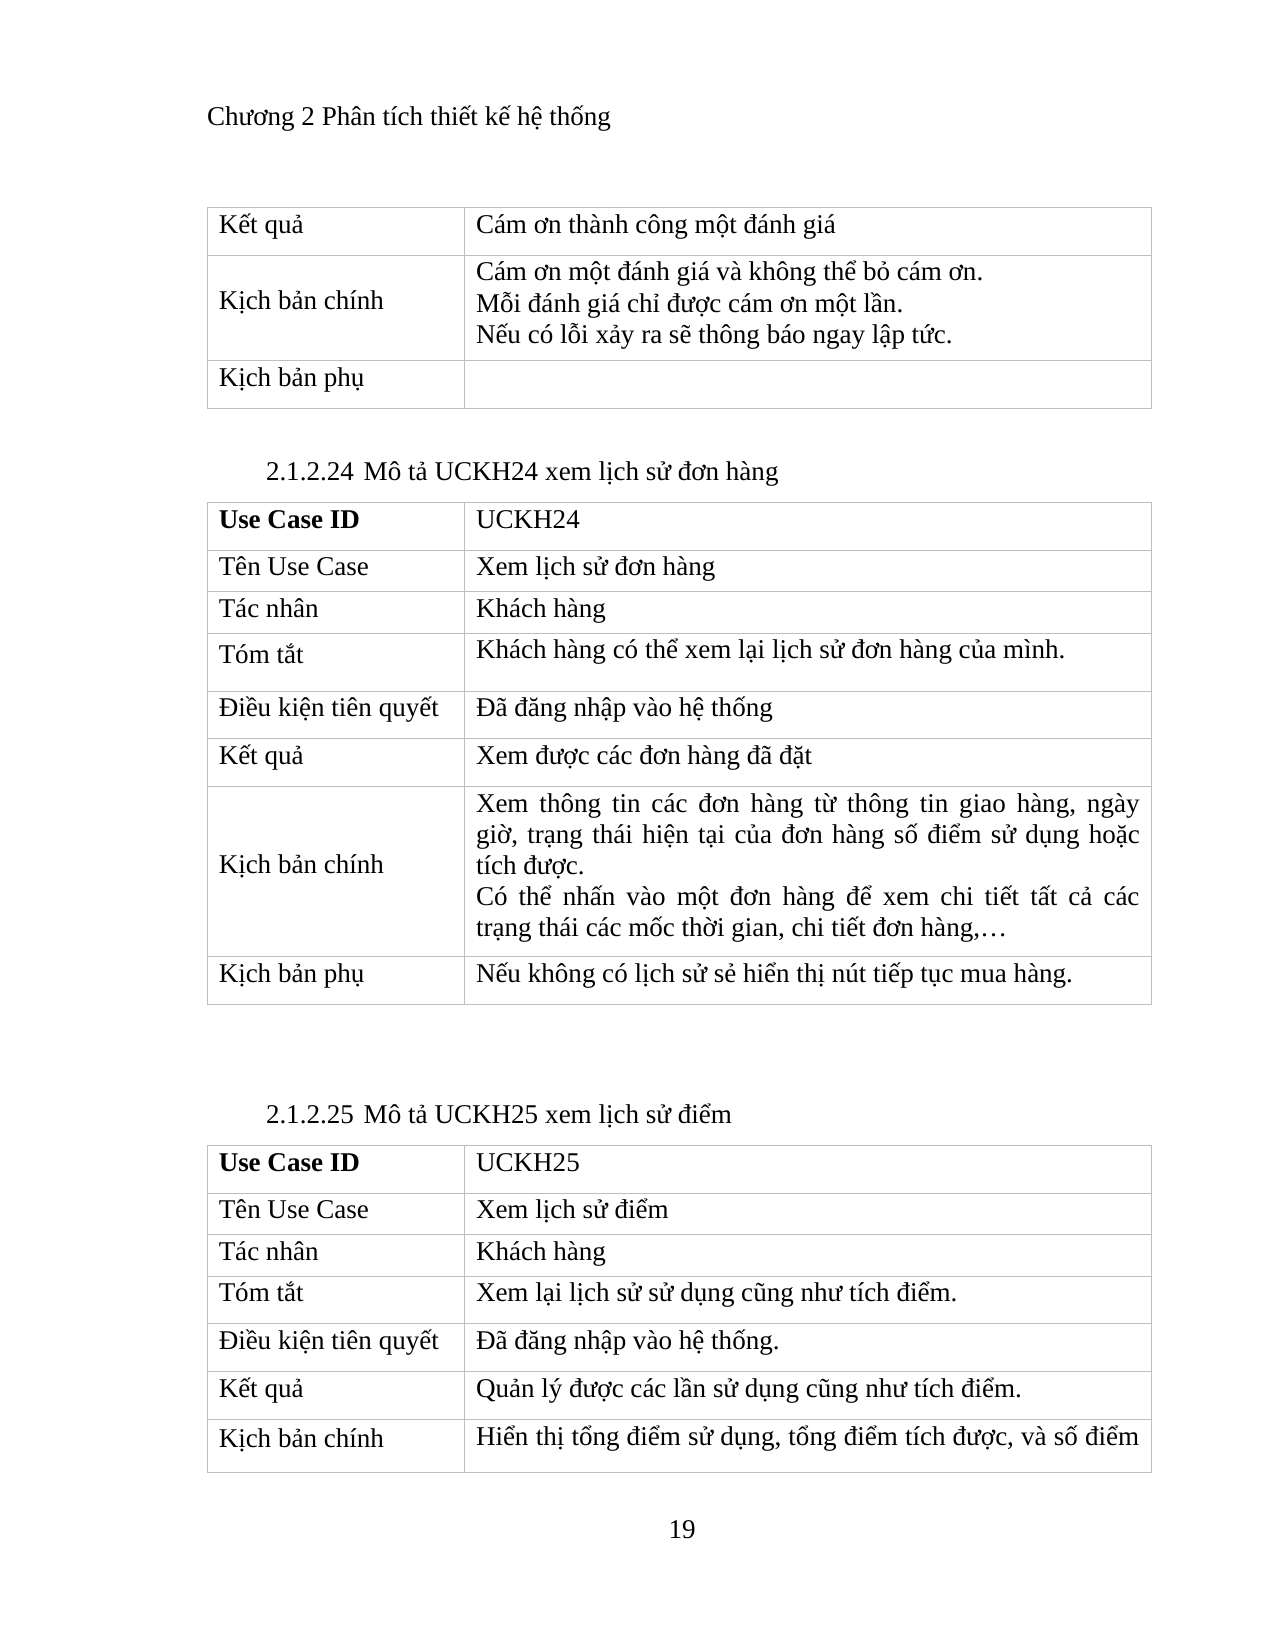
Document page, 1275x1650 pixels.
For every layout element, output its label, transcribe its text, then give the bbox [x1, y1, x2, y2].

table_cell Tên Use Case [208, 551, 464, 591]
table_cell Tóm tắt [208, 634, 464, 691]
table_cell Kết quả [208, 1372, 464, 1419]
table_cell Khách hàng có thể xem lại lịch sử đơn hàng của mình. [465, 634, 1151, 691]
table_cell Tác nhân [208, 1235, 464, 1276]
table_cell Xem thông tin các đơn hàng từ thông tin giao hàng, ngày giờ, trạng thái hiện tại của đơn hàng số điểm sử dụng hoặc tích được. Có thể nhấn vào một đơn hàng để xem chi tiết tất cả các trạng thái các mốc thời gian, chi tiết đơn hàng,… [465, 787, 1151, 956]
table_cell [465, 1420, 1151, 1472]
table_cell Kịch bản chính [208, 1420, 464, 1472]
table_cell Kết quả [208, 208, 464, 254]
table_cell Đã đăng nhập vào hệ thống. [465, 1324, 1151, 1371]
table_cell Quản lý được các lần sử dụng cũng như tích điểm. [465, 1372, 1151, 1419]
table_cell Cám ơn thành công một đánh giá [465, 208, 1151, 254]
table_cell Xem được các đơn hàng đã đặt [465, 739, 1151, 786]
table_cell Xem lịch sử điểm [465, 1194, 1151, 1234]
table_header Use Case ID [208, 503, 464, 549]
table_cell [465, 361, 1151, 407]
table_cell Kịch bản phụ [208, 957, 464, 1004]
table_cell Đã đăng nhập vào hệ thống [465, 692, 1151, 738]
table_cell Điều kiện tiên quyết [208, 1324, 464, 1371]
table_cell Nếu không có lịch sử sẻ hiển thị nút tiếp tục mua hàng. [465, 957, 1151, 1004]
table_cell Tóm tắt [208, 1277, 464, 1323]
table_cell Xem lịch sử đơn hàng [465, 551, 1151, 591]
table_header UCKH24 [465, 503, 1151, 549]
table_cell Điều kiện tiên quyết [208, 692, 464, 738]
list Mô tả UCKH25 xem lịch sử điểm [266, 1098, 1157, 1129]
table_cell Cám ơn một đánh giá và không thể bỏ cám ơn. Mỗi đánh giá chỉ được cám ơn một lần. Nếu có lỗi xảy ra sẽ thông báo ngay lập tức. [465, 256, 1151, 360]
table_cell Tên Use Case [208, 1194, 464, 1234]
table_cell Kịch bản chính [208, 787, 464, 956]
table_cell Khách hàng [465, 592, 1151, 632]
table_cell Kịch bản phụ [208, 361, 464, 407]
table_cell Khách hàng [465, 1235, 1151, 1276]
table_cell Tác nhân [208, 592, 464, 632]
table_cell Xem lại lịch sử sử dụng cũng như tích điểm. [465, 1277, 1151, 1323]
table_header UCKH25 [465, 1146, 1151, 1193]
list Mô tả UCKH24 xem lịch sử đơn hàng [266, 455, 1157, 486]
table_header Use Case ID [208, 1146, 464, 1193]
table_cell Kịch bản chính [208, 256, 464, 360]
table_cell Kết quả [208, 739, 464, 786]
